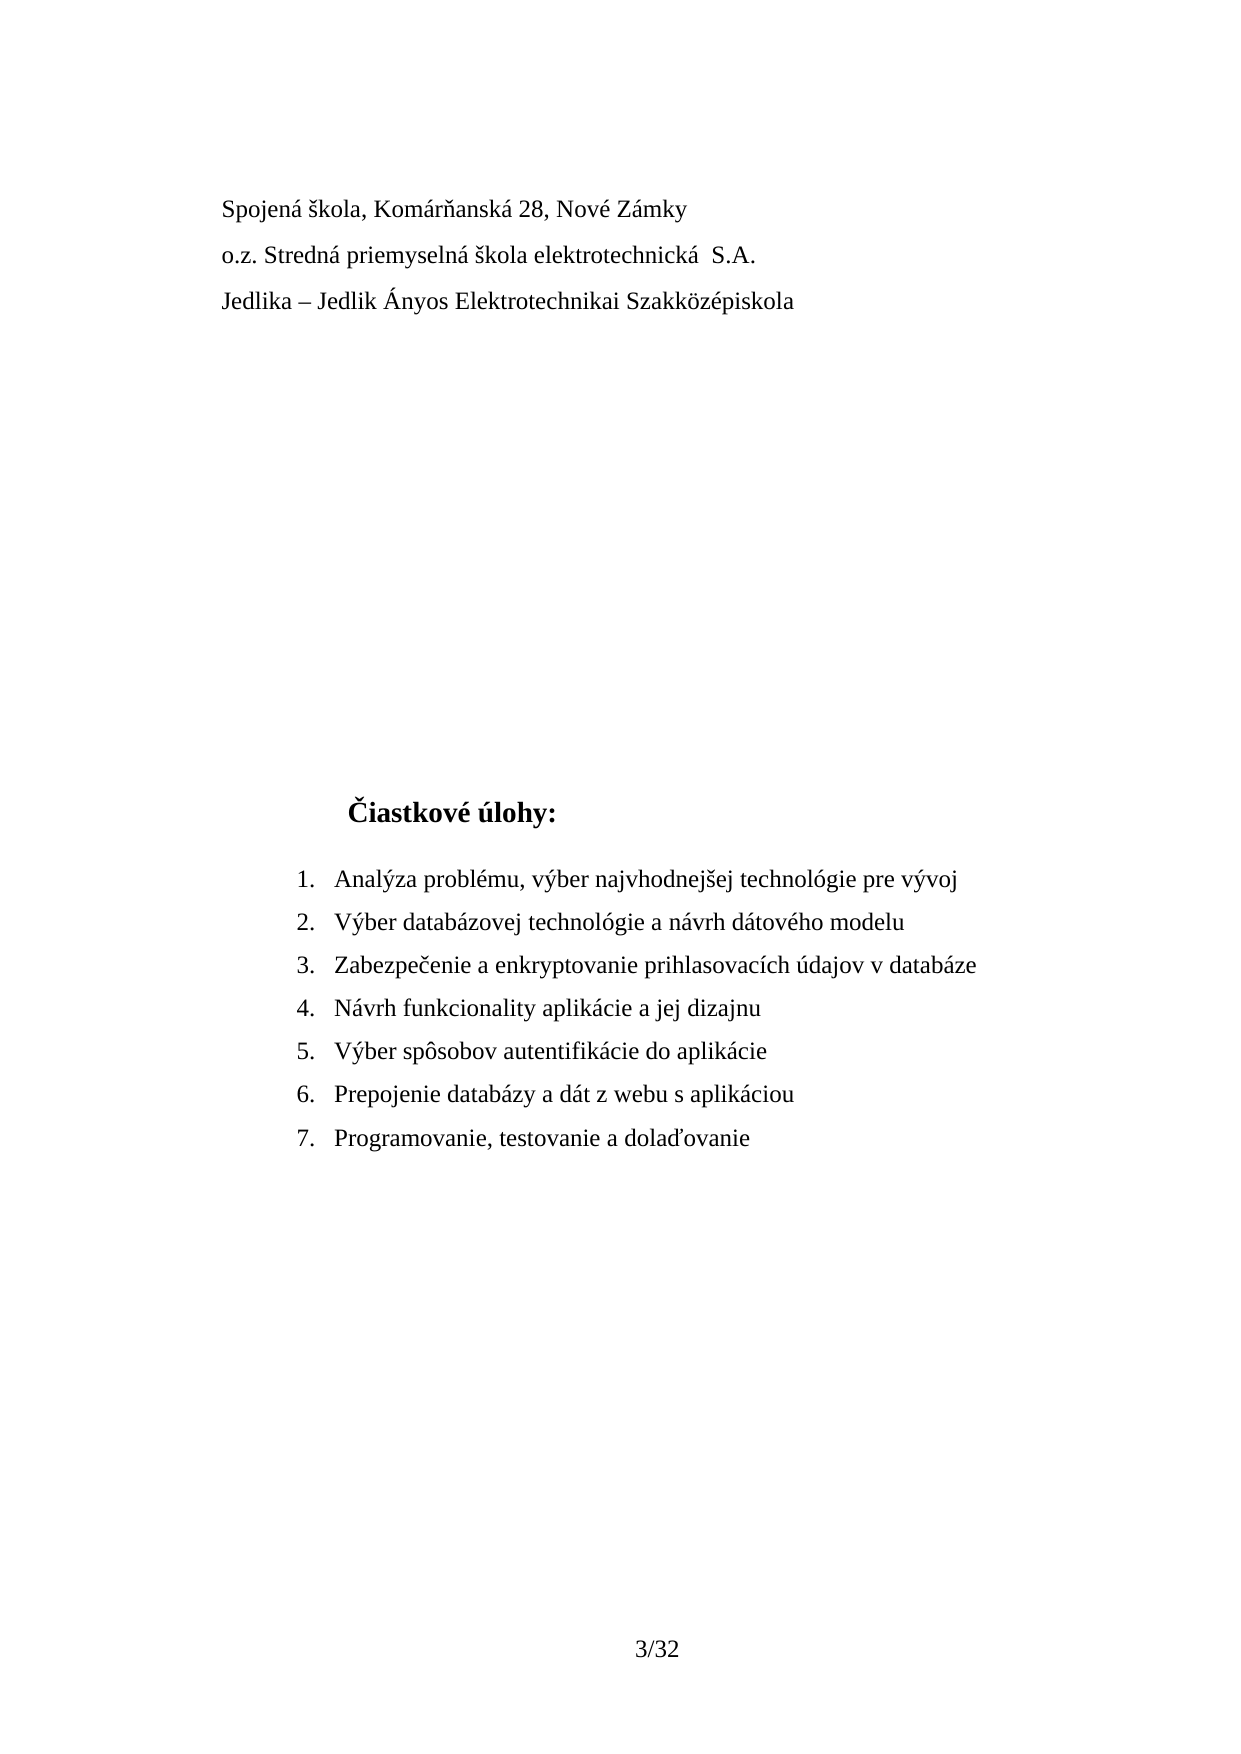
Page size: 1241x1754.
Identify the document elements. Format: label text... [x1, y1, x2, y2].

text o.z. Stredná priemyselná škola elektrotechnická S.A. [221, 240, 1092, 269]
text Jedlika – Jedlik Ányos Elektrotechnikai Szakközépiskola [221, 286, 1092, 315]
list Programovanie, testovanie a dolaďovanie [296, 1123, 1092, 1151]
text Čiastkové úlohy: [347, 795, 1092, 829]
list Výber databázovej technológie a návrh dátového modelu [296, 907, 1092, 936]
list Výber spôsobov autentifikácie do aplikácie [296, 1036, 1092, 1065]
list Analýza problému, výber najvhodnejšej technológie pre vývoj [296, 864, 1092, 893]
list Prepojenie databázy a dát z webu s aplikáciou [296, 1079, 1092, 1108]
list Návrh funkcionality aplikácie a jej dizajnu [296, 993, 1092, 1022]
text Spojená škola, Komárňanská 28, Nové Zámky [221, 194, 1092, 223]
list Zabezpečenie a enkryptovanie prihlasovacích údajov v databáze [296, 950, 1092, 979]
